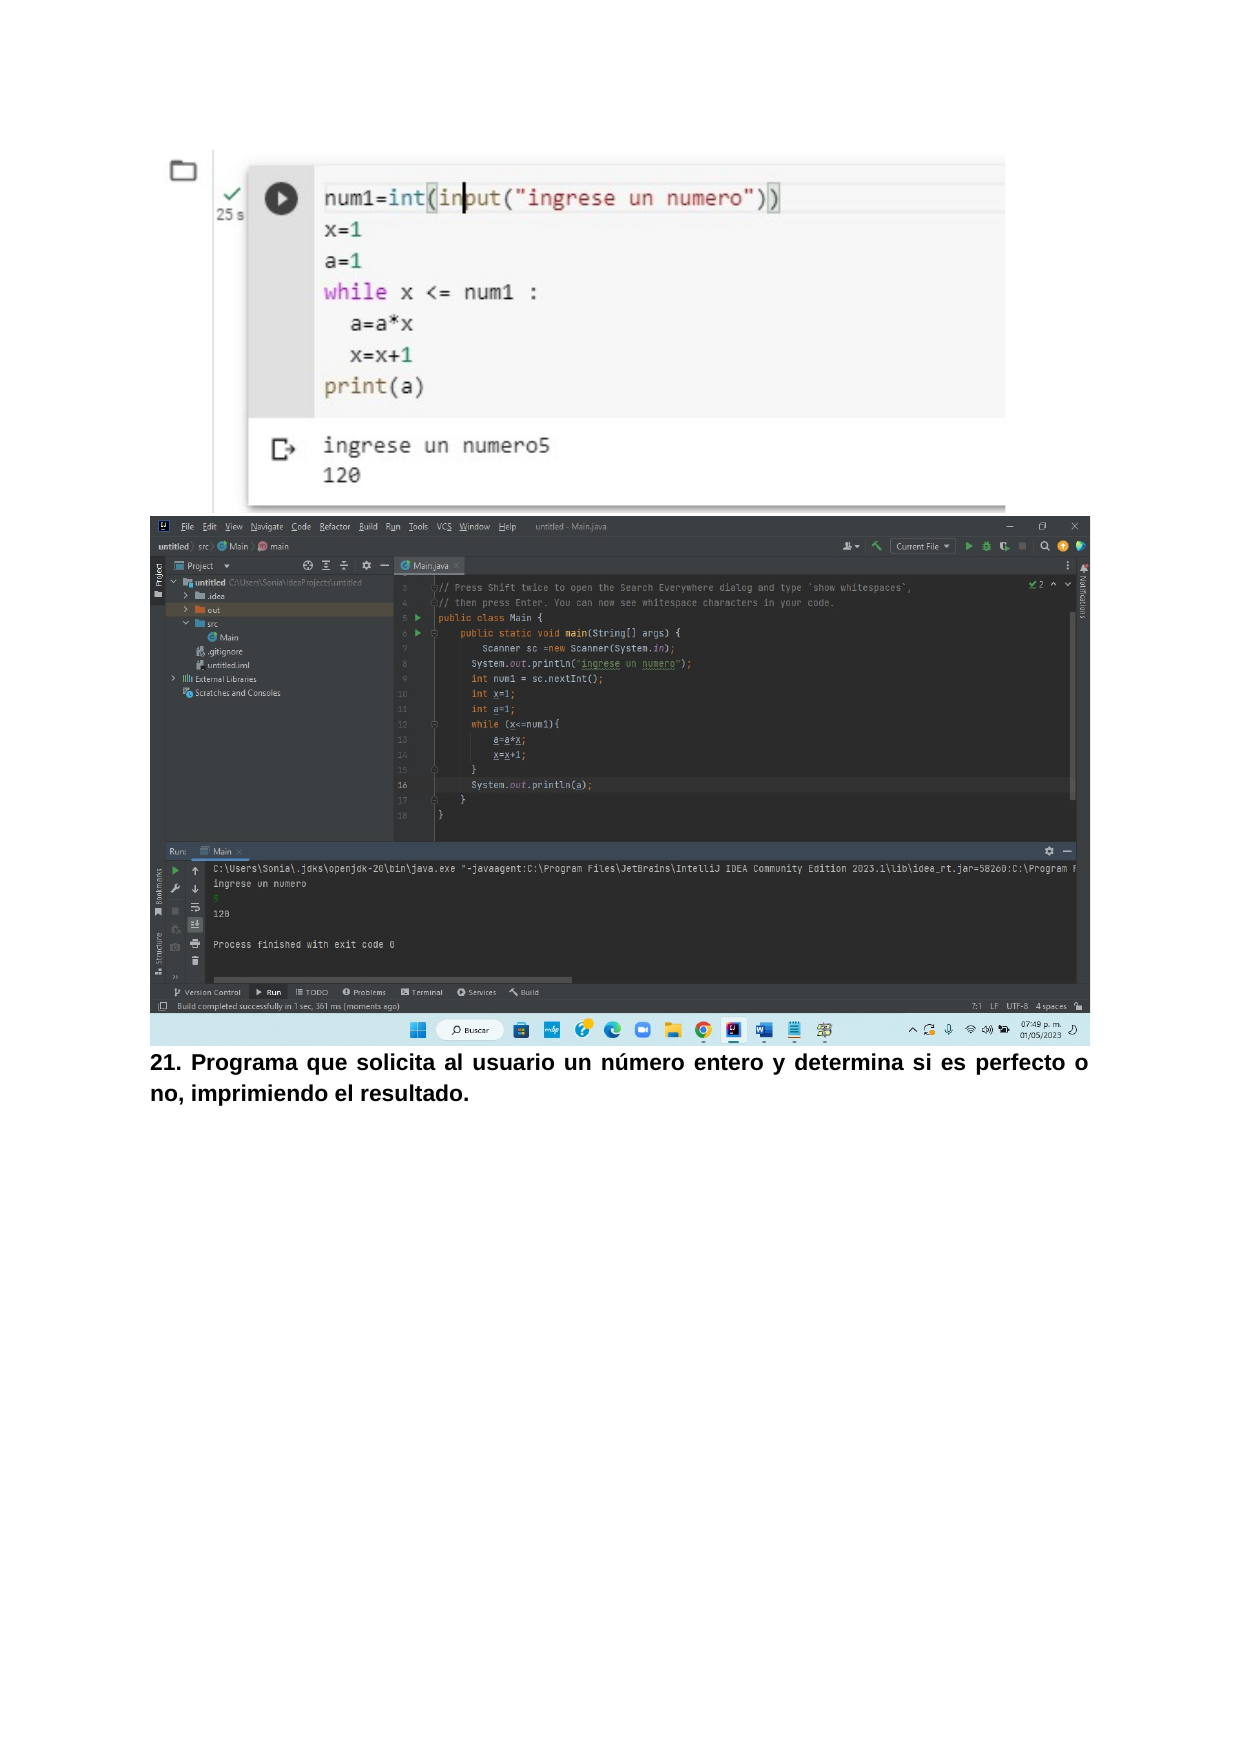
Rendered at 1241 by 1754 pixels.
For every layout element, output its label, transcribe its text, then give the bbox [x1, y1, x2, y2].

picture [150, 150, 1006, 513]
text 21. Programa que solicita al usuario un número entero y determina si es perfecto o no, imprimiendo el resultado. [150, 1049, 1090, 1106]
picture [150, 516, 1091, 1046]
